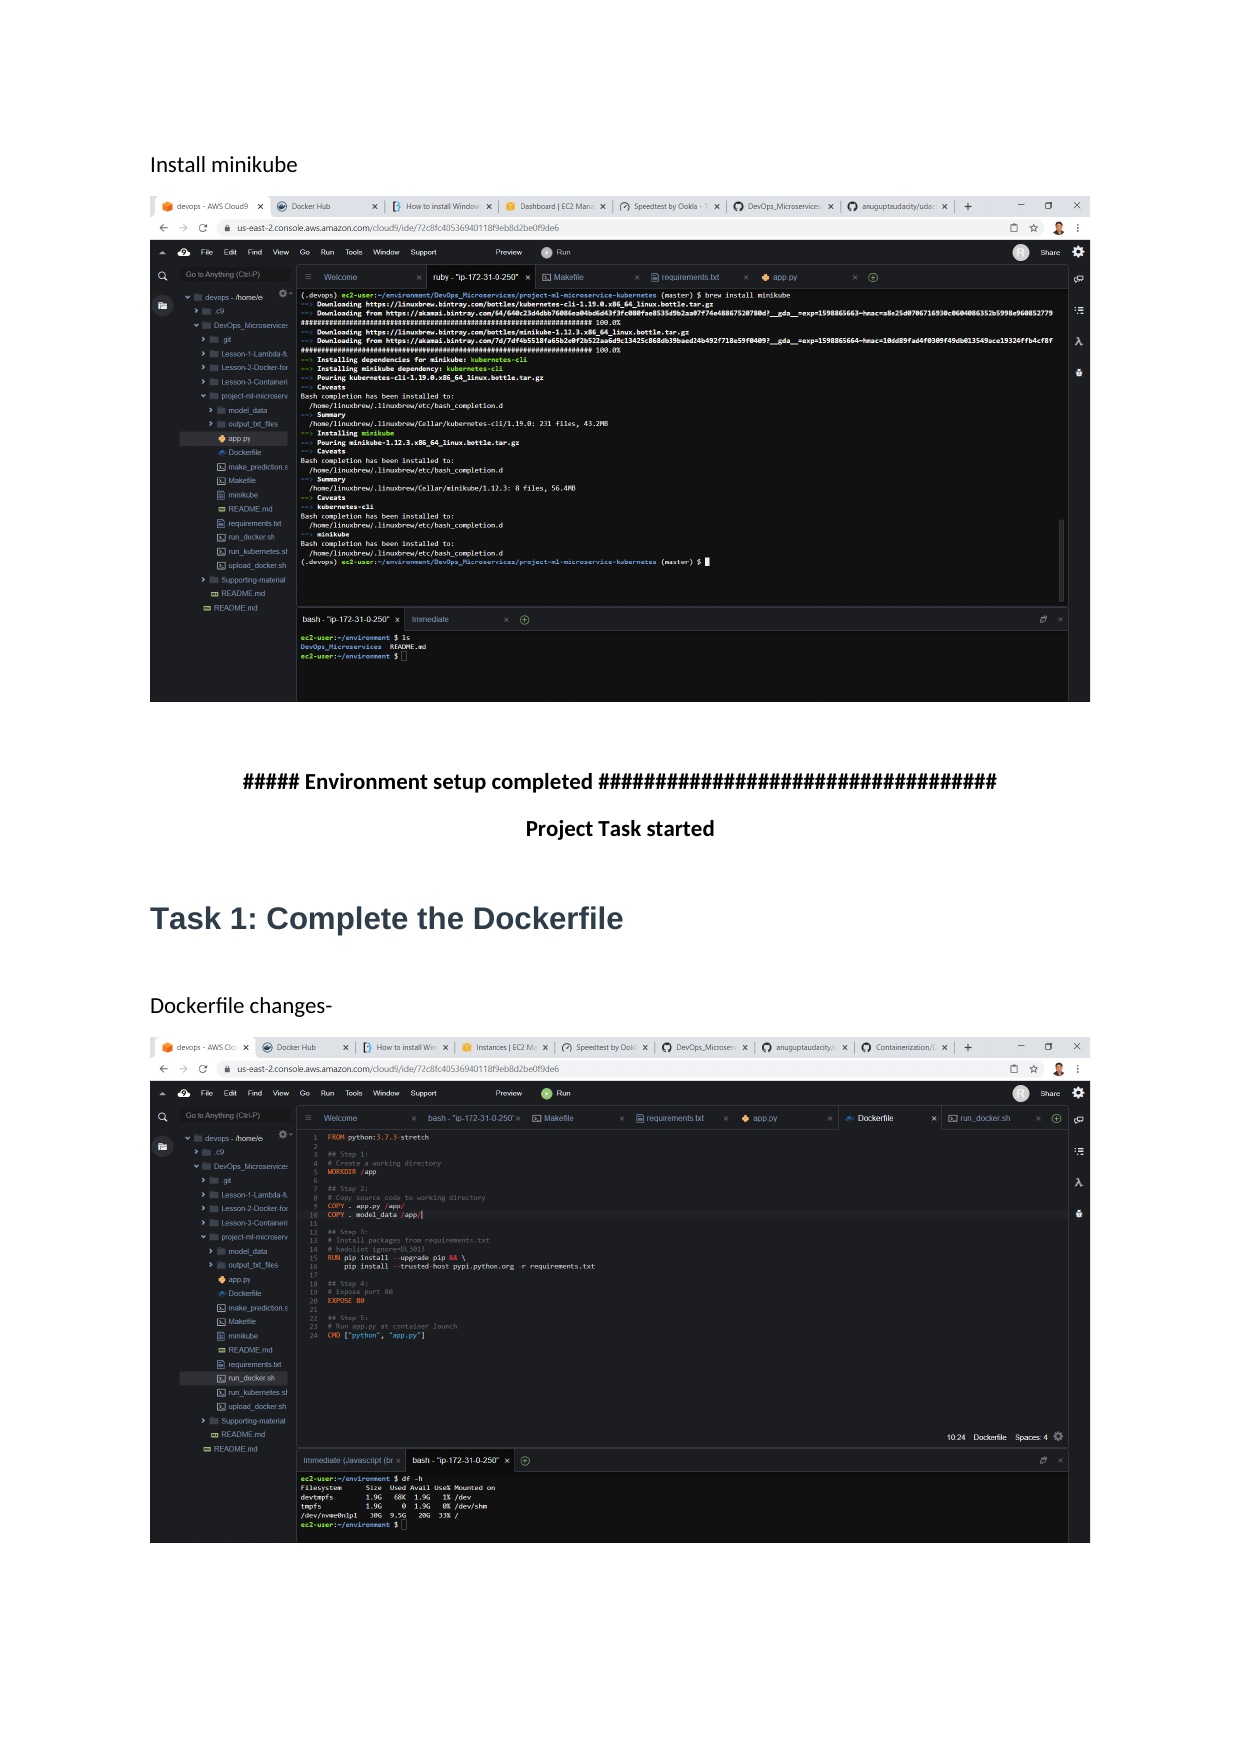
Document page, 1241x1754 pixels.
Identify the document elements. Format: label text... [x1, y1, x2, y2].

text Install minikube [150, 150, 1090, 178]
text ##### Environment setup completed ################################### [150, 767, 1090, 795]
text Dockerfile changes- [150, 991, 1090, 1019]
text Task 1: Complete the Dockerfile [150, 900, 1090, 936]
text Project Task started [150, 814, 1090, 842]
picture [150, 196, 1091, 702]
picture [150, 1037, 1091, 1543]
